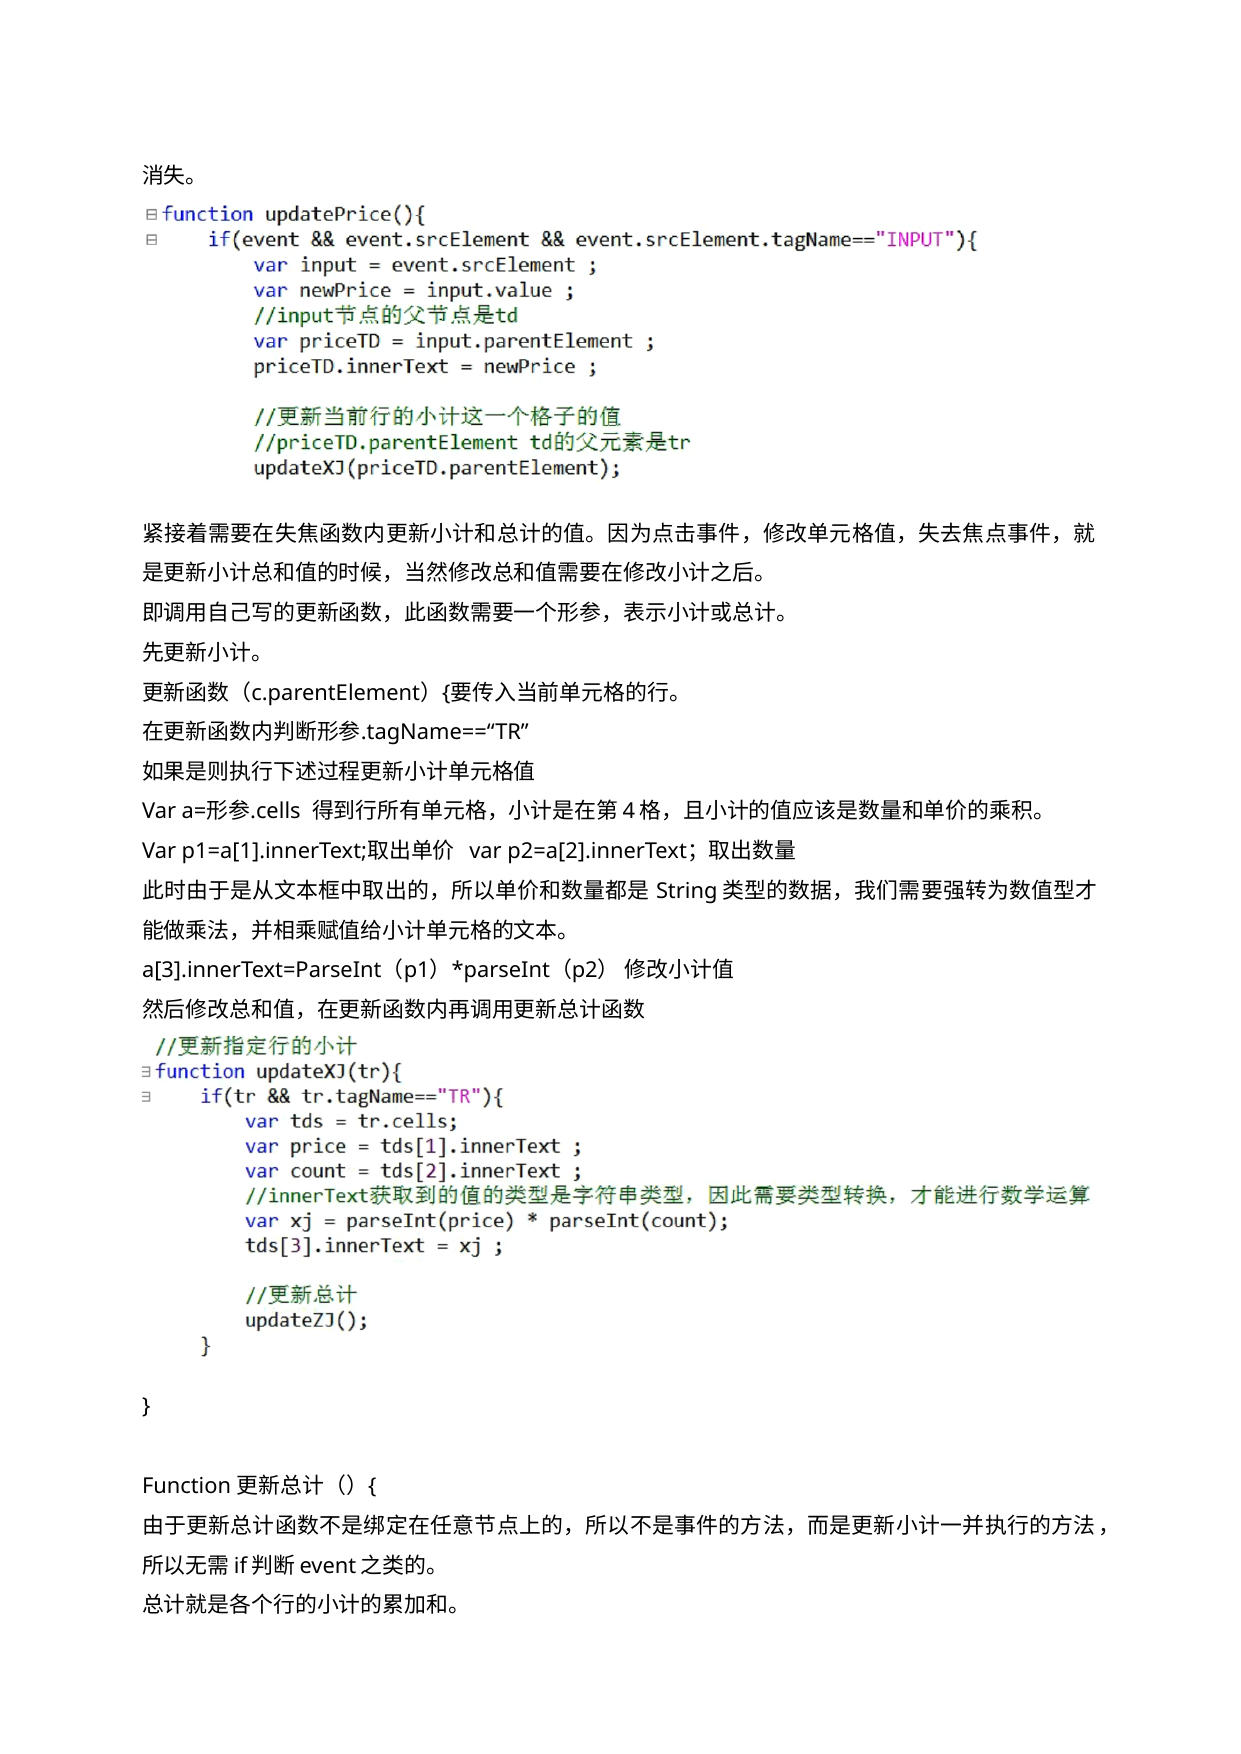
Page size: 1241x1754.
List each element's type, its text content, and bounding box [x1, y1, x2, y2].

picture [141, 194, 982, 491]
text 此时由于是从文本框中取出的，所以单价和数量都是String类型的数据，我们需要强转为数值型才能做乘法，并相乘赋值给小计单元格的文本。 [142, 869, 1098, 948]
text a[3].innerText=ParseInt（p1）*parseInt（p2） 修改小计值 [142, 948, 1098, 988]
text 然后修改总和值，在更新函数内再调用更新总计函数 [142, 988, 1098, 1027]
text 由于更新总计函数不是绑定在任意节点上的，所以不是事件的方法，而是更新小计一并执行的方法，所以无需if判断event之类的。 [142, 1504, 1098, 1583]
text 先更新小计。 [142, 631, 1098, 671]
text 紧接着需要在失焦函数内更新小计和总计的值。因为点击事件，修改单元格值，失去焦点事件，就是更新小计总和值的时候，当然修改总和值需要在修改小计之后。 [142, 512, 1098, 591]
text 更新函数（c.parentElement）{要传入当前单元格的行。 [142, 671, 1098, 710]
text 总计就是各个行的小计的累加和。 [142, 1583, 1098, 1623]
text Function 更新总计（）{ [142, 1464, 1098, 1504]
text } [142, 1385, 1098, 1424]
text Var p1=a[1].innerText;取出单价 var p2=a[2].innerText；取出数量 [142, 829, 1098, 869]
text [142, 154, 1098, 194]
text Var a=形参.cells 得到行所有单元格，小计是在第4格，且小计的值应该是数量和单价的乘积。 [142, 789, 1098, 829]
text 如果是则执行下述过程更新小计单元格值 [142, 750, 1098, 789]
text 在更新函数内判断形参.tagName==“TR” [142, 710, 1098, 750]
picture [141, 1027, 1099, 1360]
text 即调用自己写的更新函数，此函数需要一个形参，表示小计或总计。 [142, 591, 1098, 631]
